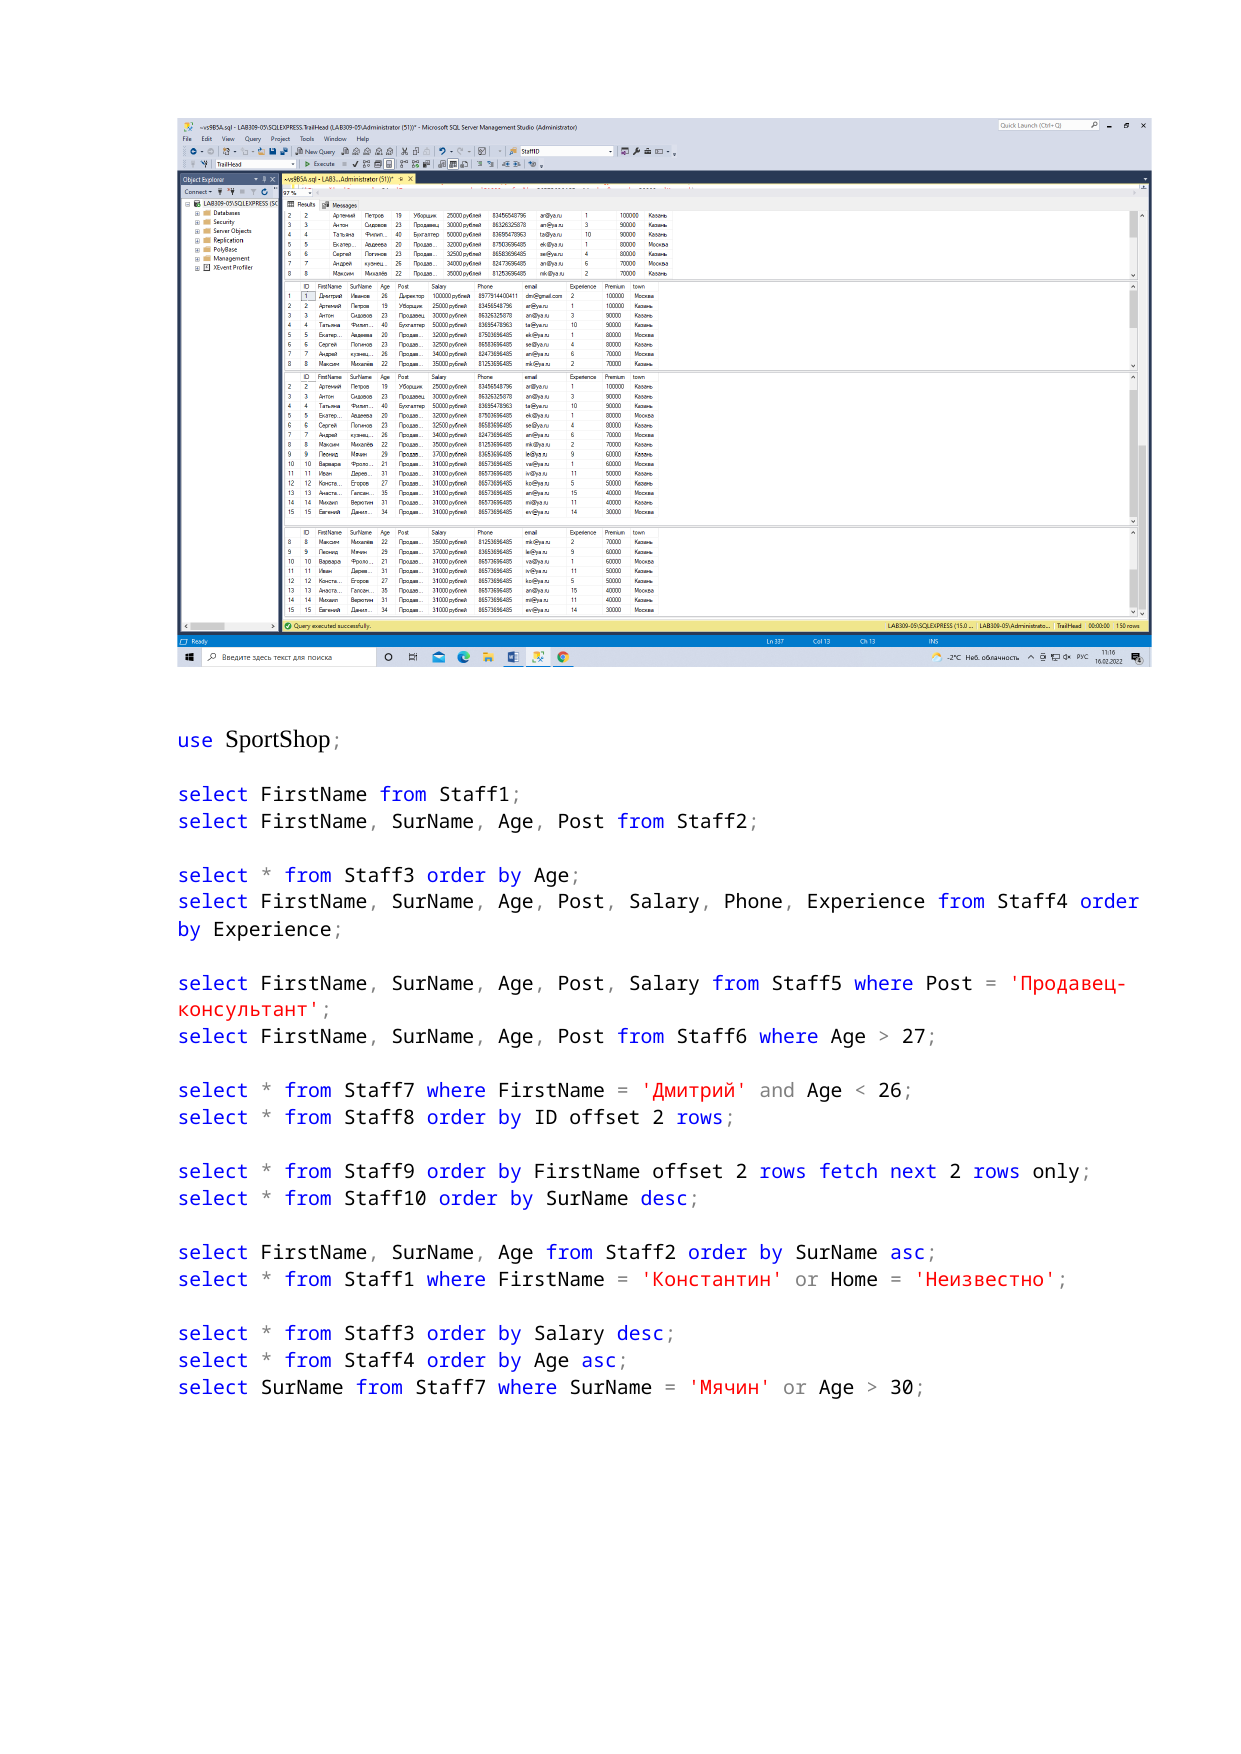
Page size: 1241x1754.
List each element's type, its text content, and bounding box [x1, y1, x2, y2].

text select FirstName, SurName, Age, Post, Salary from Staff5 where Post = 'Продавец-консультант'; [177, 969, 1152, 1023]
text select FirstName, SurName, Age, Post from Staff6 where Age > 27; [177, 1023, 1152, 1050]
text select * from Staff9 order by FirstName offset 2 rows fetch next 2 rows only; [177, 1158, 1152, 1184]
text select FirstName, SurName, Age, Post from Staff2; [177, 807, 1152, 834]
text select FirstName from Staff1; [177, 780, 1152, 807]
text select FirstName, SurName, Age, Post, Salary, Phone, Еxperience from Staff4 order by Еxperience; [177, 888, 1152, 942]
text select * from Staff1 where FirstName = 'Константин' or Home = 'Неизвестно'; [177, 1266, 1152, 1292]
text select * from Staff4 order by Age asc; [177, 1346, 1152, 1373]
text select * from Staff10 order by SurName desc; [177, 1184, 1152, 1212]
text select FirstName, SurName, Age from Staff2 order by SurName asc; [177, 1238, 1152, 1266]
text select * from Staff3 order by Salary desc; [177, 1319, 1152, 1346]
picture [177, 118, 1152, 667]
text select * from Staff8 order by ID offset 2 rows; [177, 1104, 1152, 1131]
text select * from Staff7 where FirstName = 'Дмитрий' and Age < 26; [177, 1077, 1152, 1104]
text select SurName from Staff7 where SurName = 'Мячин' or Age > 30; [177, 1373, 1152, 1400]
text select * from Staff3 order by Age; [177, 861, 1152, 888]
text use SportShop; [177, 724, 1152, 753]
